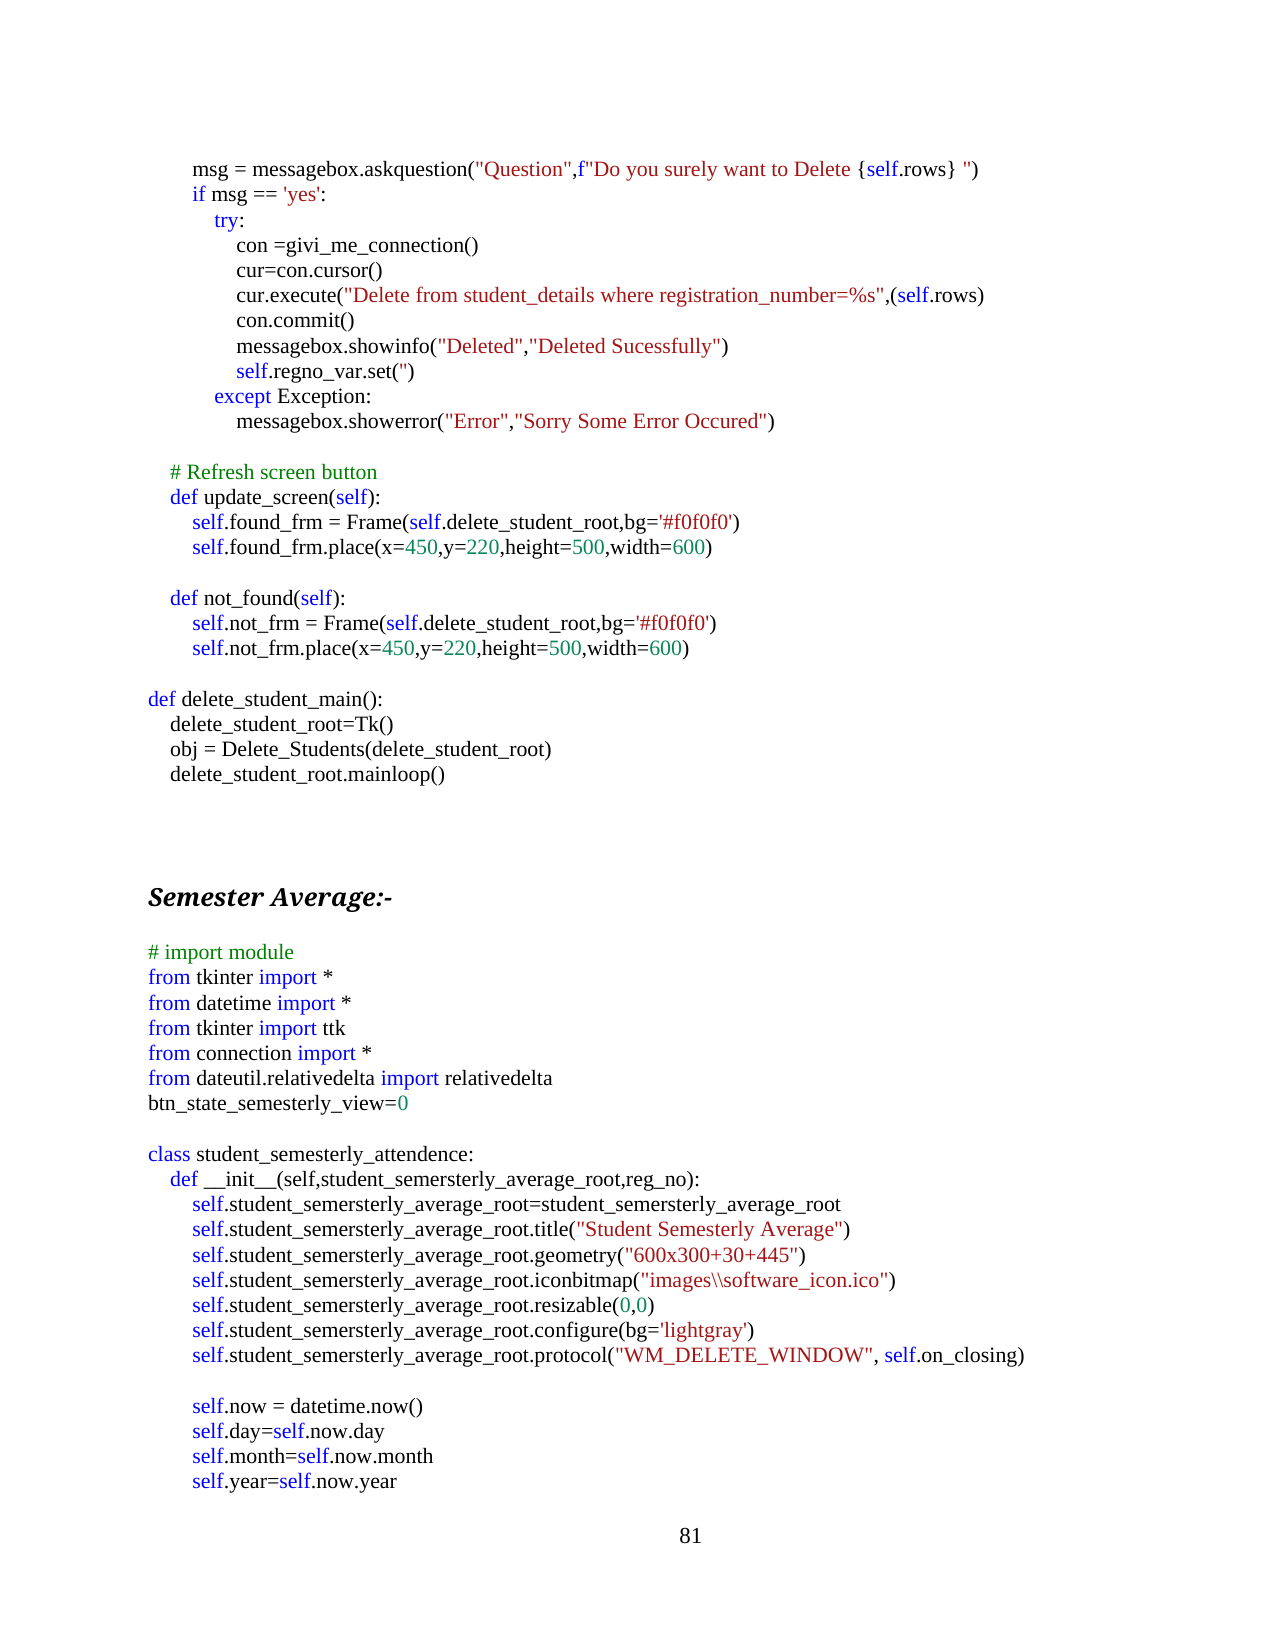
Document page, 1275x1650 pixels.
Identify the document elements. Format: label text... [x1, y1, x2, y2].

text from tkinter import ttk [148, 1015, 1233, 1040]
text con.commit() [148, 307, 1233, 333]
text self.student_semersterly_average_root.resizable(0,0) [148, 1292, 1233, 1317]
text self.month=self.now.month [148, 1443, 1233, 1468]
text class student_semesterly_attendence: [148, 1141, 1233, 1166]
text self.now = datetime.now() [148, 1393, 1233, 1418]
text from datetime import * [148, 989, 1233, 1015]
text self.found_frm.place(x=450,y=220,height=500,width=600) [148, 534, 1233, 559]
text self.student_semersterly_average_root.configure(bg='lightgray') [148, 1317, 1233, 1342]
text def delete_student_main(): [148, 686, 1233, 711]
text messagebox.showerror("Error","Sorry Some Error Occured") [148, 408, 1233, 433]
text btn_state_semesterly_view=0 [148, 1090, 1233, 1116]
text from connection import * [148, 1040, 1233, 1065]
text # Refresh screen button [148, 459, 1233, 484]
text self.year=self.now.year [148, 1468, 1233, 1494]
text cur.execute("Delete from student_details where registration_number=%s",(self.rows) [148, 282, 1233, 307]
text self.student_semersterly_average_root=student_semersterly_average_root [148, 1191, 1233, 1216]
text def update_screen(self): [148, 484, 1233, 509]
text con =givi_me_connection() [148, 232, 1233, 257]
text self.not_frm.place(x=450,y=220,height=500,width=600) [148, 635, 1233, 660]
text self.student_semersterly_average_root.geometry("600x300+30+445") [148, 1242, 1233, 1267]
text self.student_semersterly_average_root.protocol("WM_DELETE_WINDOW", self.on_closing) [148, 1342, 1233, 1368]
text def __init__(self,student_semersterly_average_root,reg_no): [148, 1166, 1233, 1191]
text if msg == 'yes': [148, 181, 1233, 207]
text obj = Delete_Students(delete_student_root) [148, 736, 1233, 761]
text except Exception: [148, 383, 1233, 408]
text self.student_semersterly_average_root.title("Student Semesterly Average") [148, 1216, 1233, 1242]
text self.regno_var.set('') [148, 358, 1233, 383]
text delete_student_root.mainloop() [148, 761, 1233, 786]
text self.not_frm = Frame(self.delete_student_root,bg='#f0f0f0') [148, 610, 1233, 635]
text self.student_semersterly_average_root.iconbitmap("images\\software_icon.ico") [148, 1267, 1233, 1292]
text def not_found(self): [148, 585, 1233, 610]
text cur=con.cursor() [148, 257, 1233, 282]
text # import module [148, 939, 1233, 964]
text from tkinter import * [148, 964, 1233, 989]
text from dateutil.relativedelta import relativedelta [148, 1065, 1233, 1090]
text msg = messagebox.askquestion("Question",f"Do you surely want to Delete {self.rows} ") [148, 156, 1233, 181]
text Semester Average:- [148, 880, 1233, 914]
text messagebox.showinfo("Deleted","Deleted Sucessfully") [148, 333, 1233, 358]
text self.found_frm = Frame(self.delete_student_root,bg='#f0f0f0') [148, 509, 1233, 534]
text self.day=self.now.day [148, 1418, 1233, 1443]
text try: [148, 207, 1233, 232]
text delete_student_root=Tk() [148, 711, 1233, 736]
